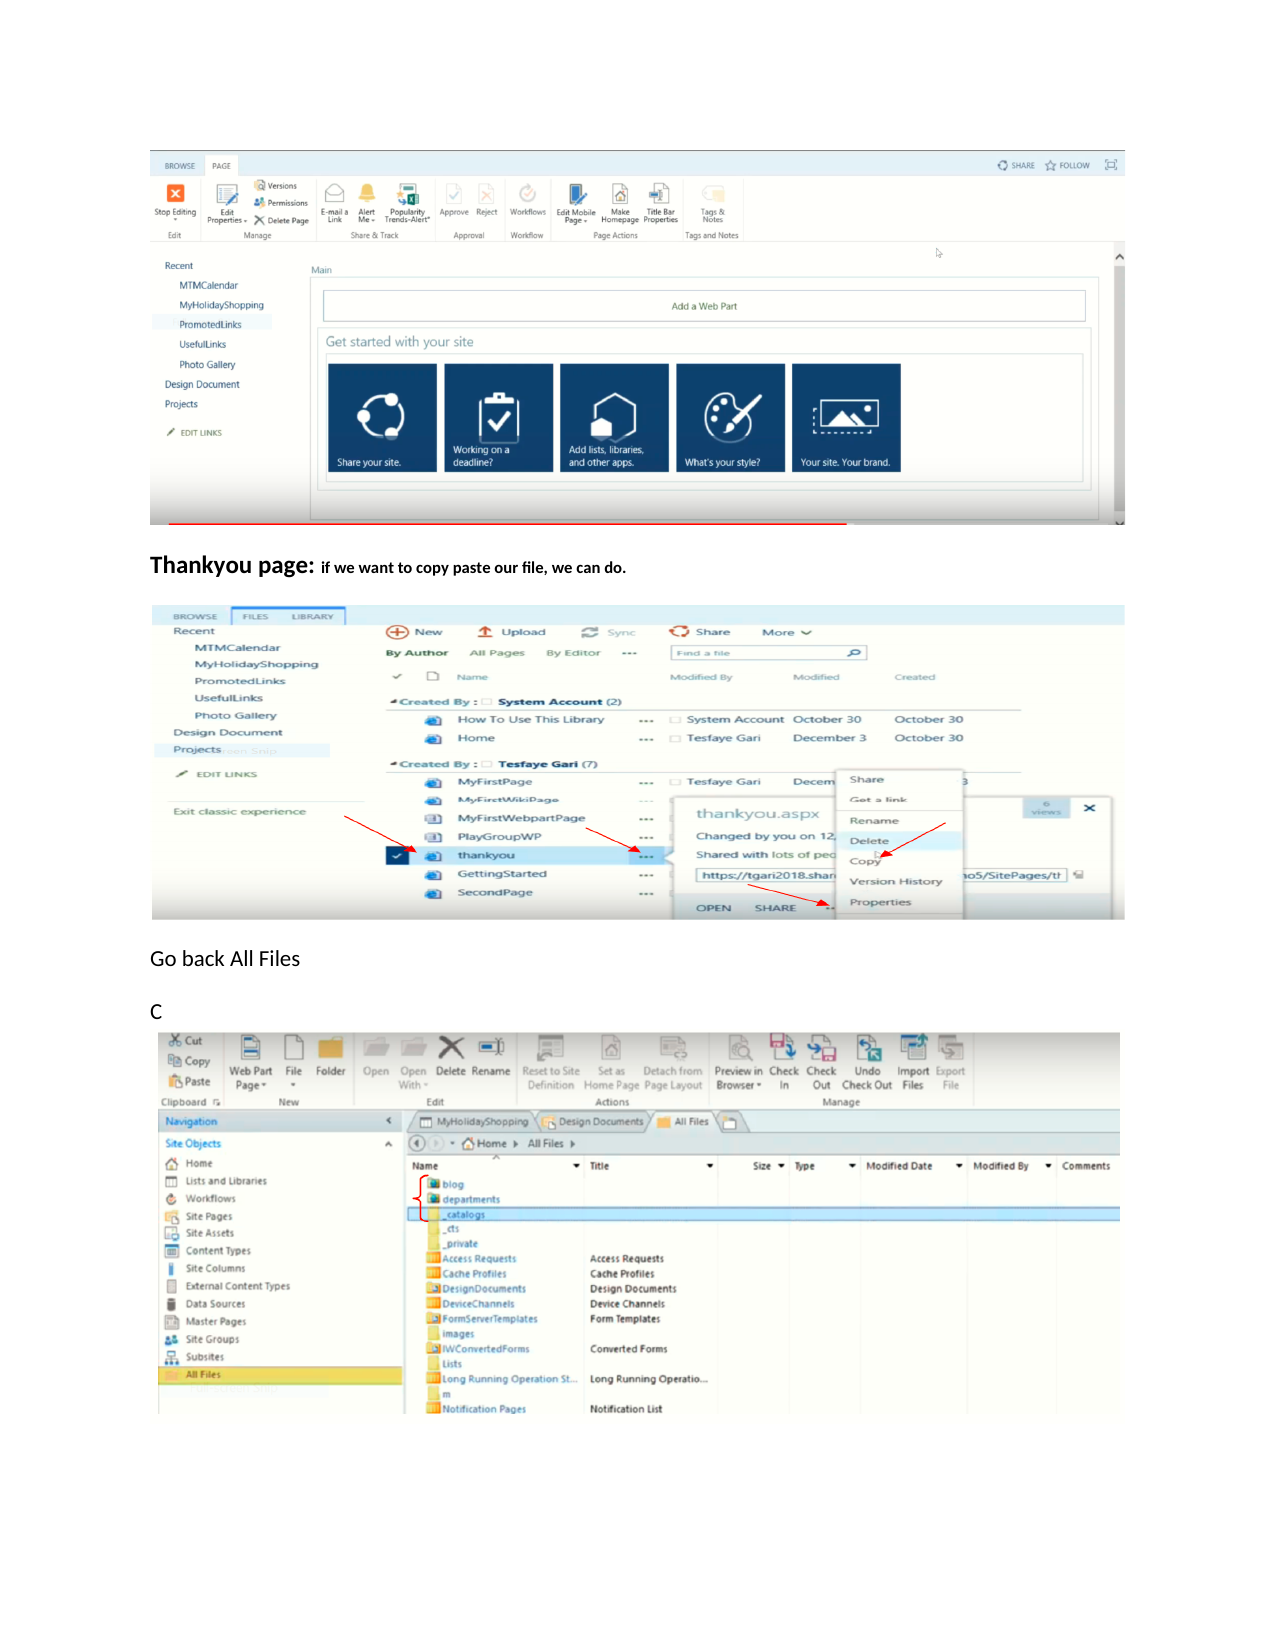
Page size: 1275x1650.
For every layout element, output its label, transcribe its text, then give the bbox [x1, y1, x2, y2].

picture [150, 1029, 1125, 1424]
text C [150, 997, 1125, 1029]
text Go back All Files [150, 944, 1125, 972]
picture [150, 150, 1125, 525]
picture [150, 605, 1125, 920]
text Thankyou page: if we want to copy paste our file, we can do. [150, 549, 1125, 580]
